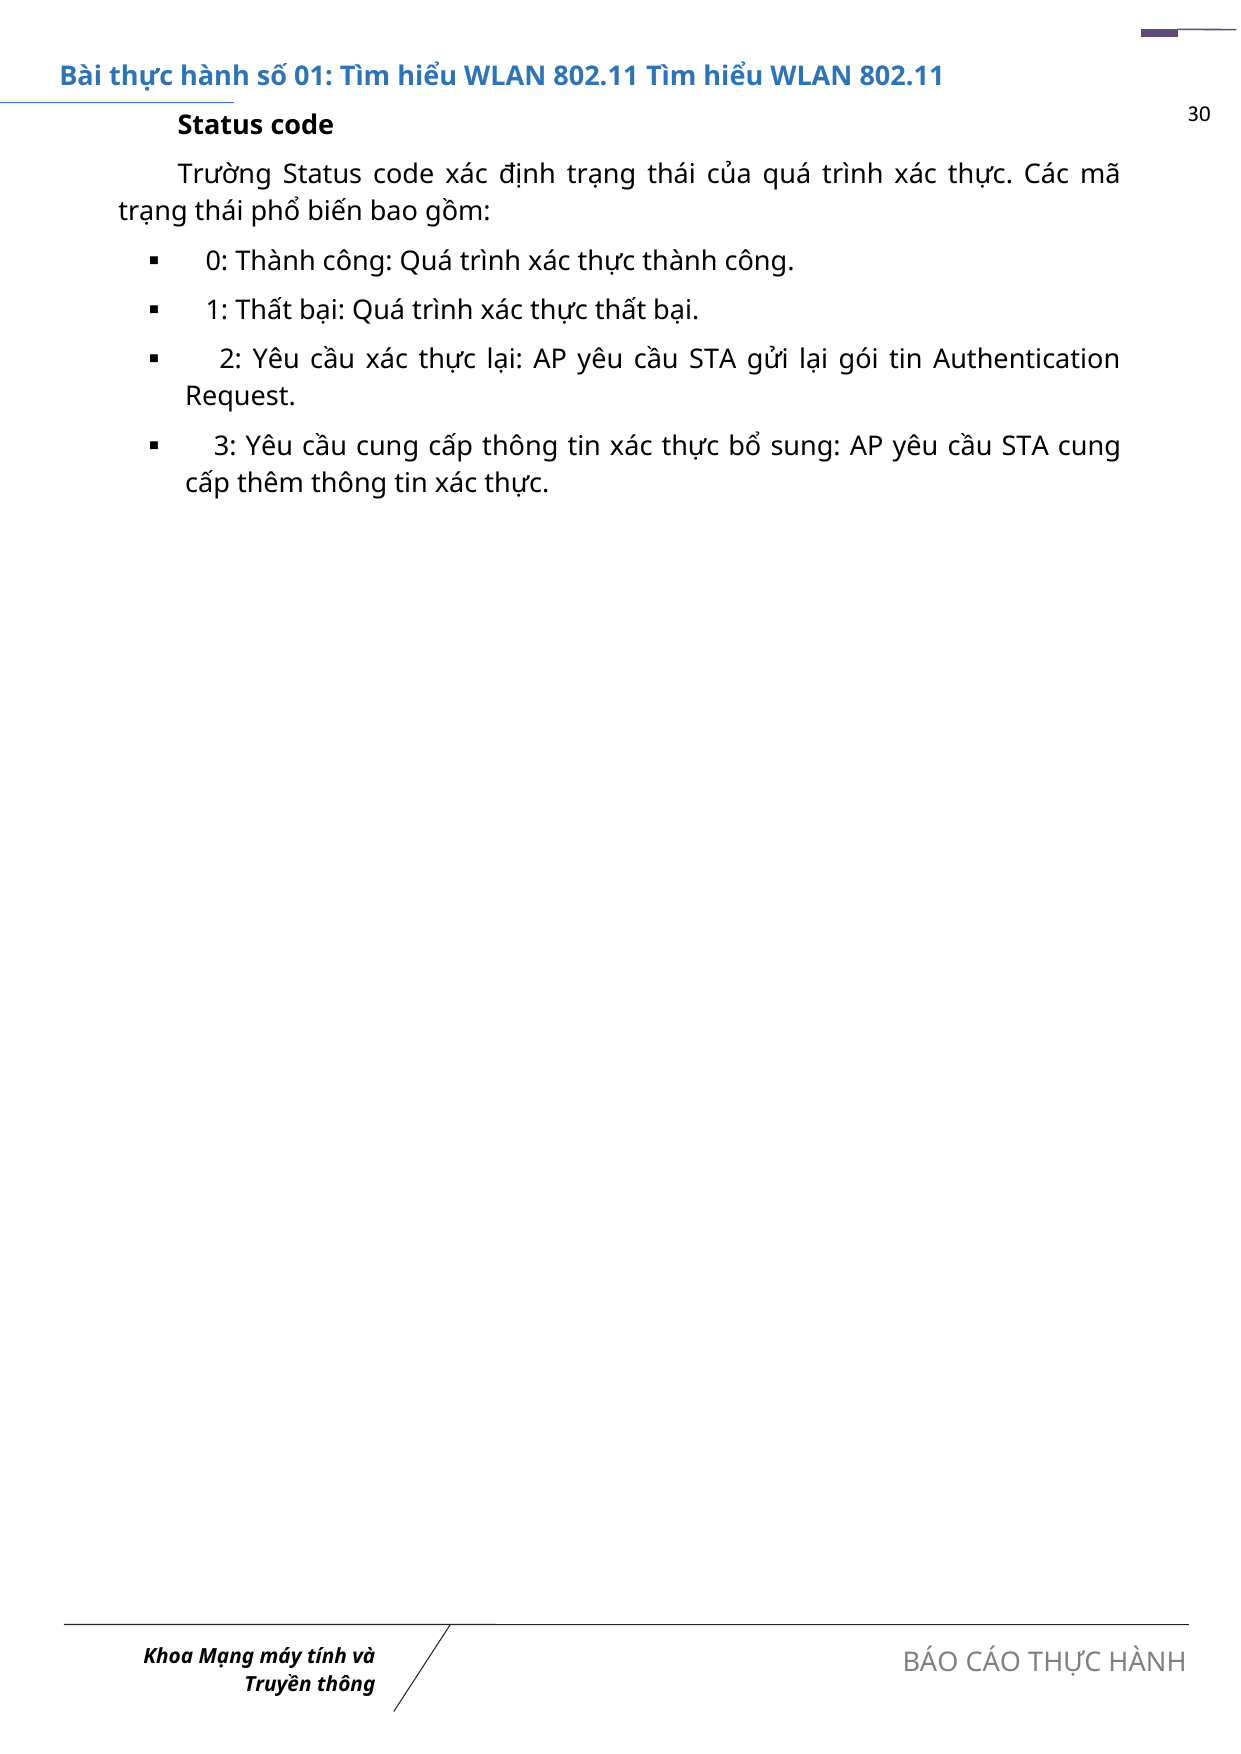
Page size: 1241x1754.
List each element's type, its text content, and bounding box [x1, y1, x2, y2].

list 0: Thành công: Quá trình xác thực thành công. [148, 241, 1122, 278]
list 1: Thất bại: Quá trình xác thực thất bại. [148, 291, 1122, 327]
list 3: Yêu cầu cung cấp thông tin xác thực bổ sung: AP yêu cầu STA cung cấp thêm thông tin xác thực. [148, 426, 1122, 500]
text Trường Status code xác định trạng thái của quá trình xác thực. Các mã trạng thái phổ biến bao gồm: [118, 155, 1122, 229]
text Status code [118, 106, 1122, 142]
list 2: Yêu cầu xác thực lại: AP yêu cầu STA gửi lại gói tin Authentication Request. [148, 340, 1122, 414]
